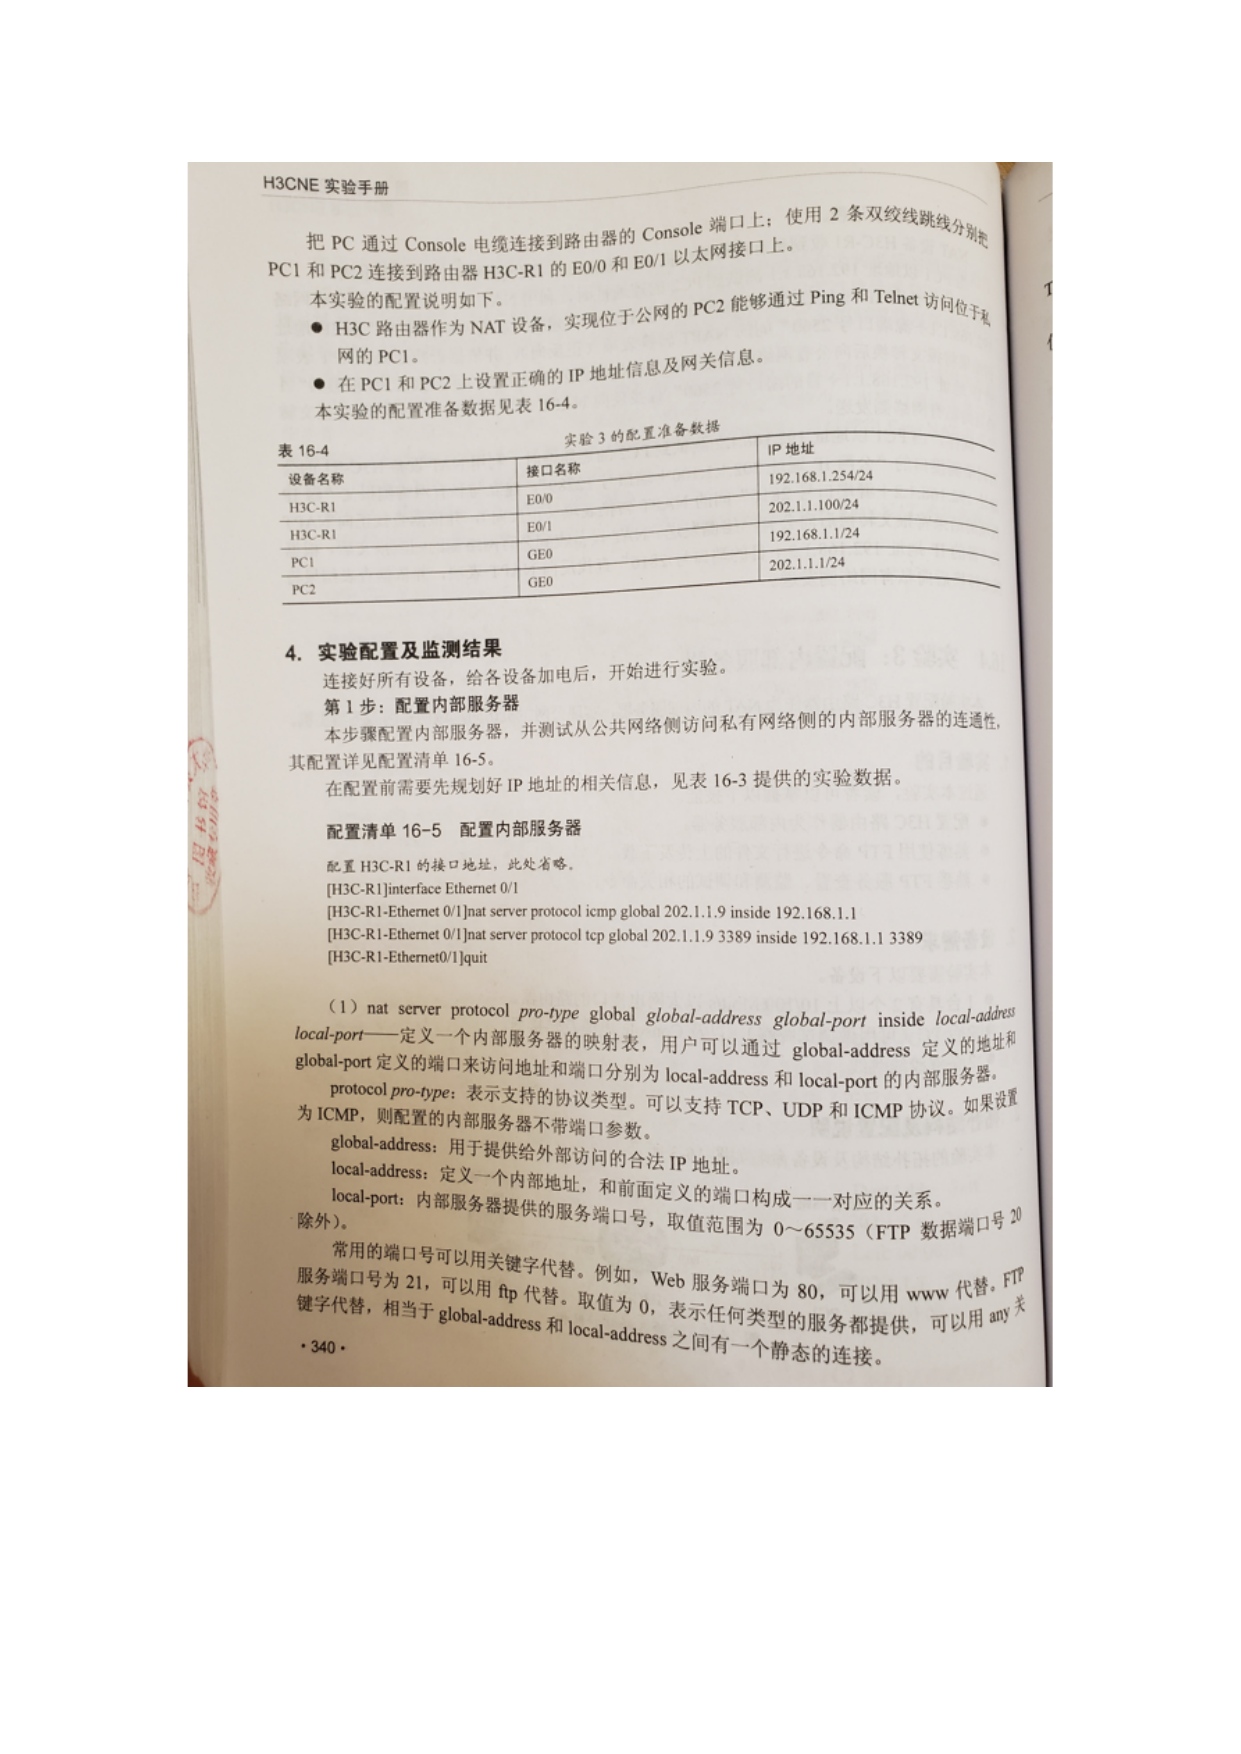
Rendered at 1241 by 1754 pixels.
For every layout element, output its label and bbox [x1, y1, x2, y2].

picture [187, 162, 1053, 1387]
